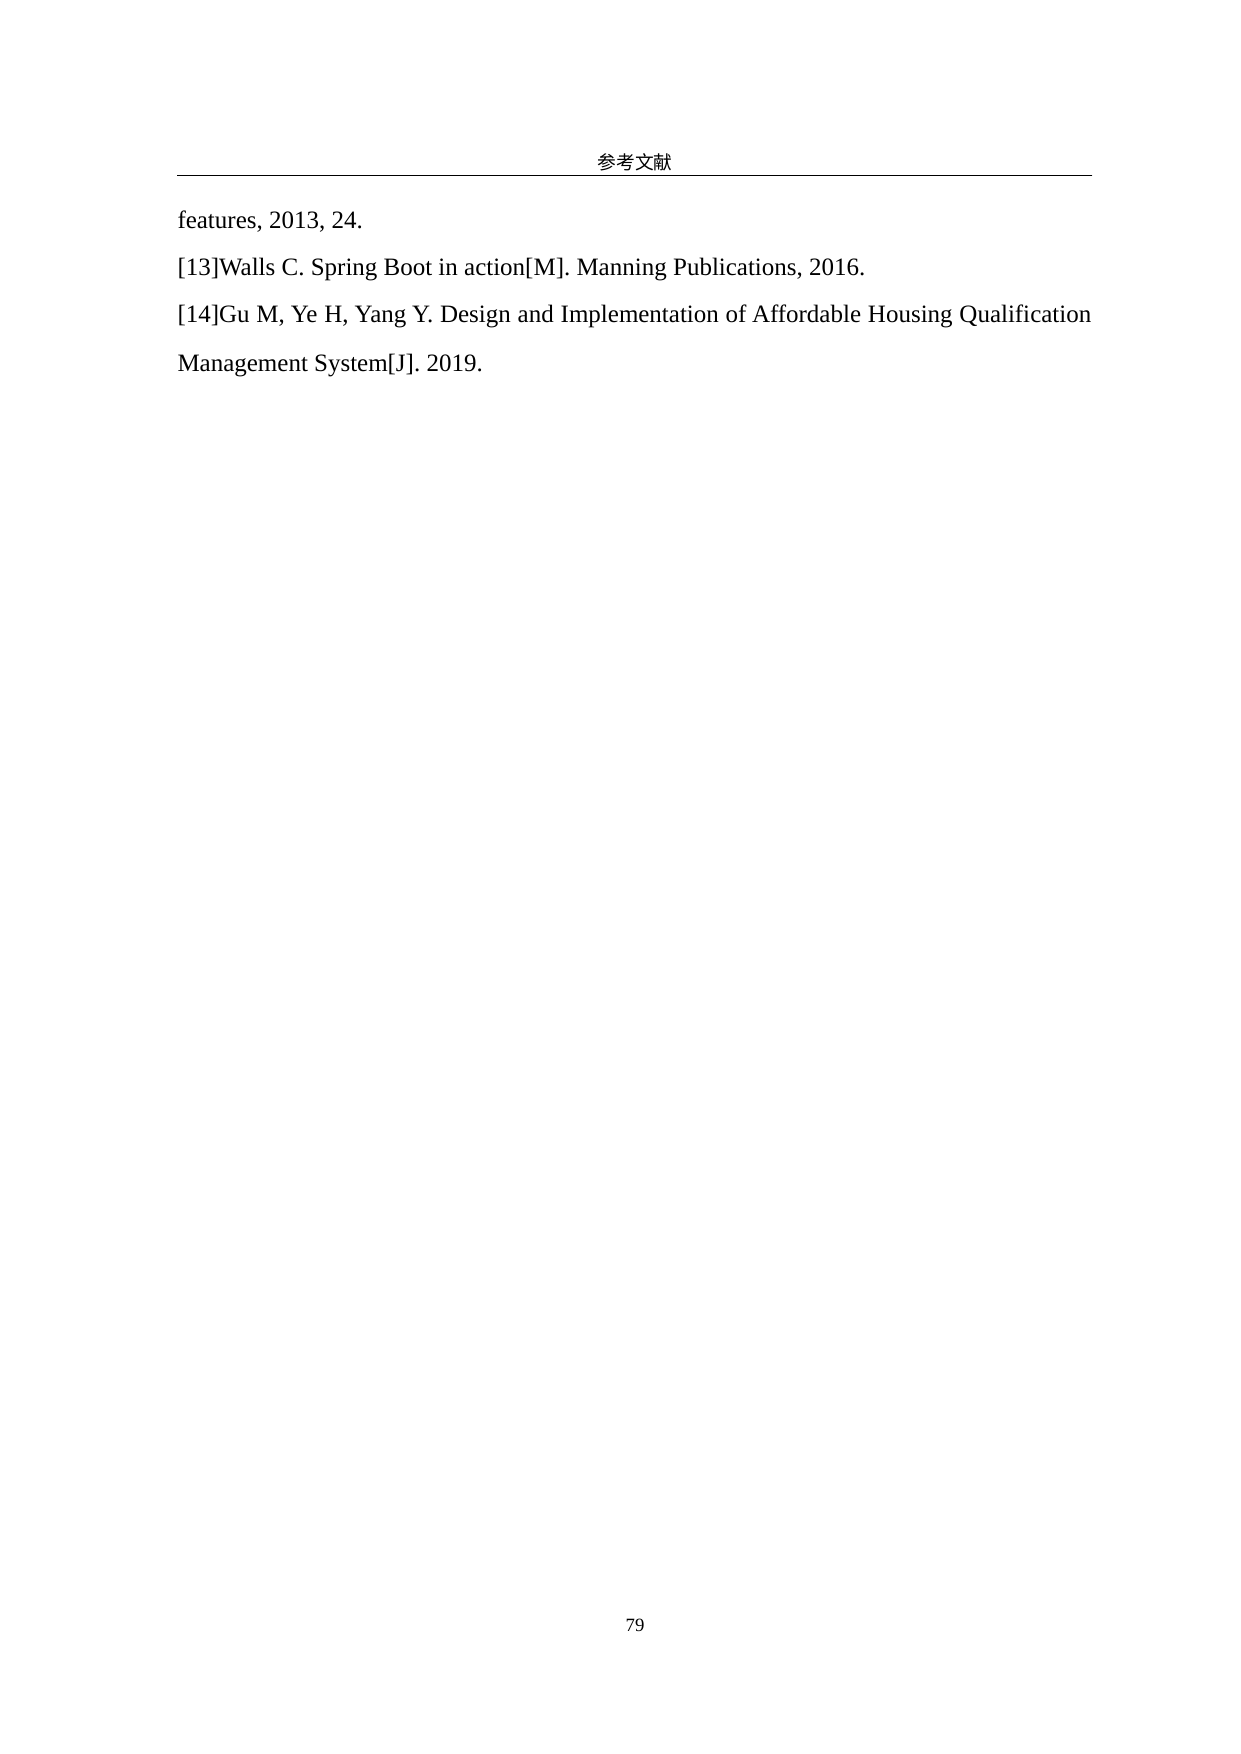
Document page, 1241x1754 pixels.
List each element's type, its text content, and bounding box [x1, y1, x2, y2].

text [14]Gu M, Ye H, Yang Y. Design and Implementation of Affordable Housing Qualification Management System[J]. 2019. [177, 297, 1092, 378]
text [13]Walls C. Spring Boot in action[M]. Manning Publications, 2016. [177, 250, 1092, 283]
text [177, 203, 1092, 236]
